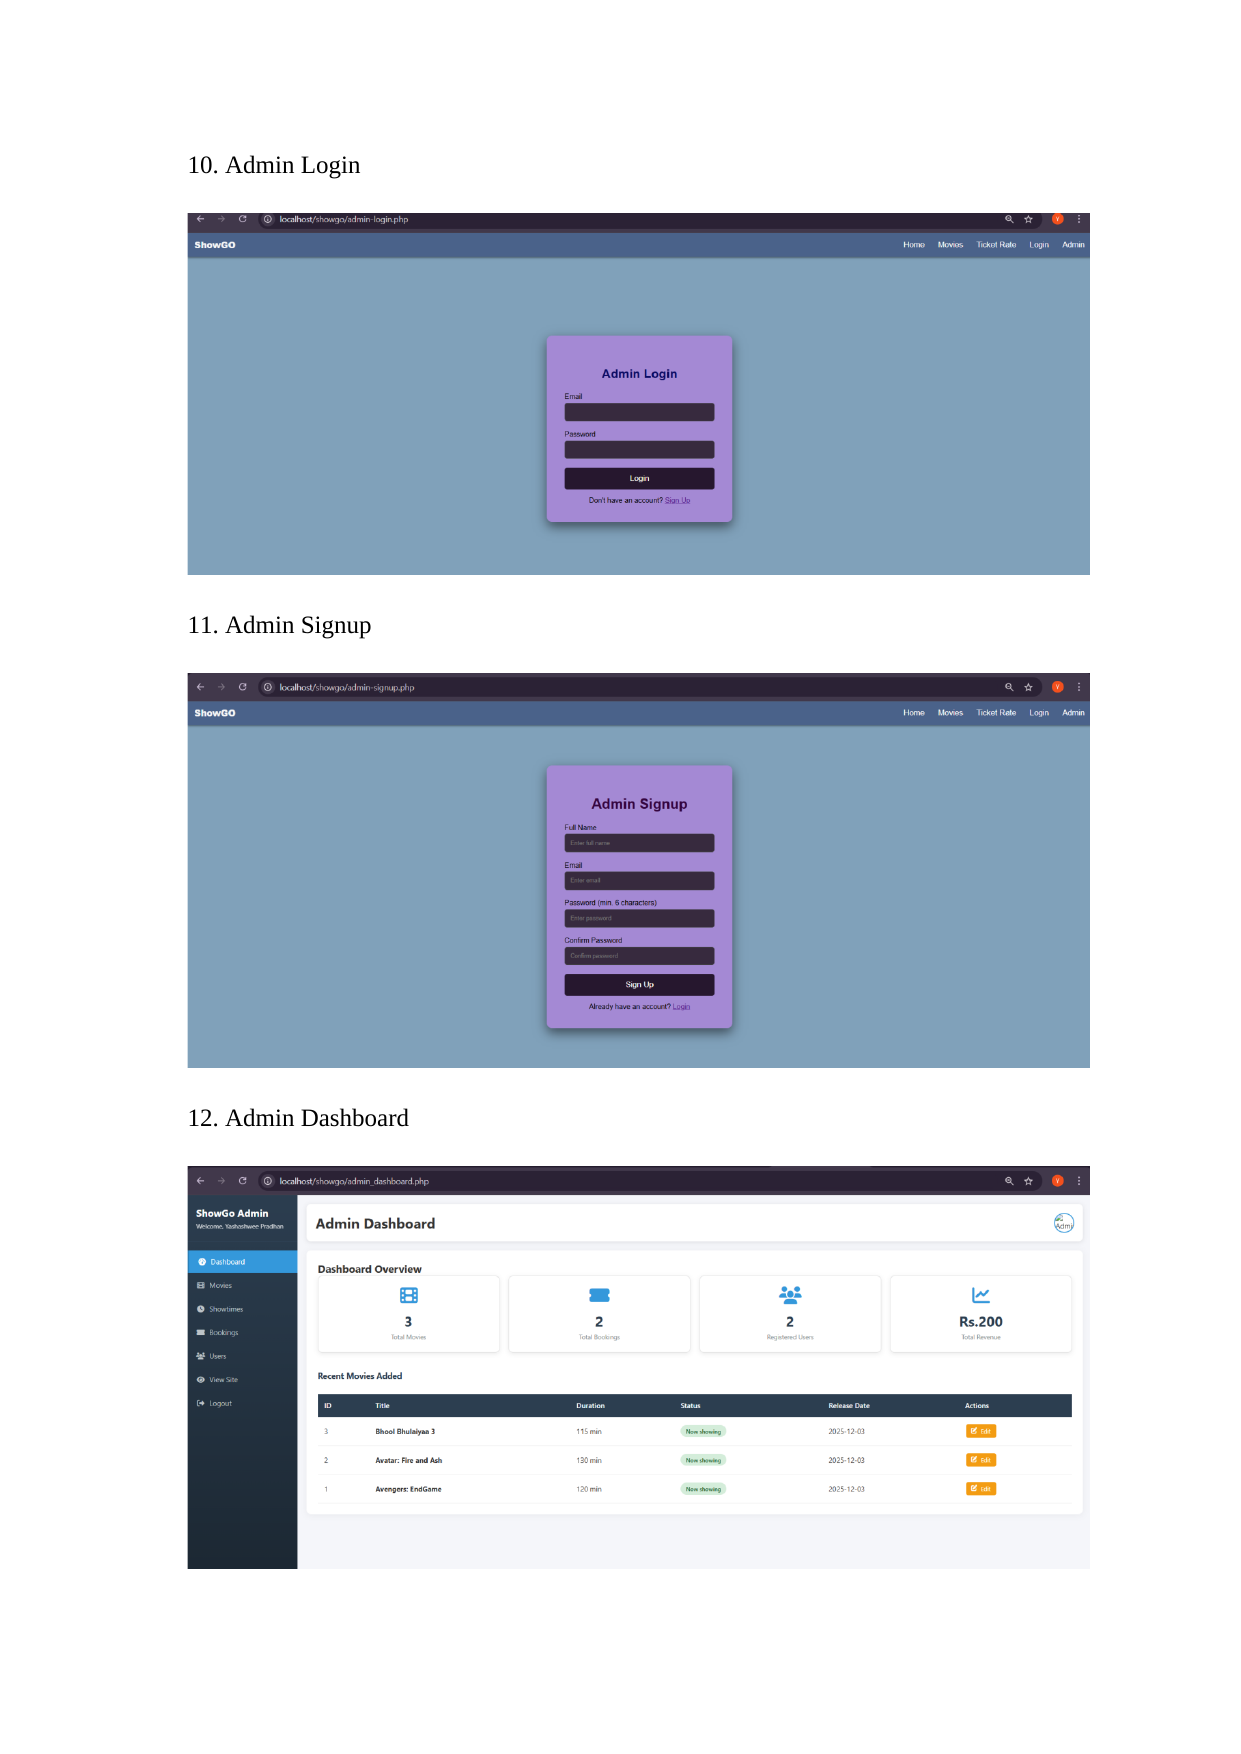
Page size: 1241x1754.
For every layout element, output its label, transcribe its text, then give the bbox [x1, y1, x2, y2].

picture [187, 673, 1090, 1068]
list Admin Dashboard [187, 1103, 1053, 1131]
list Admin Login [187, 150, 1053, 179]
picture [187, 213, 1090, 575]
picture [187, 1166, 1090, 1569]
list Admin Signup [187, 610, 1053, 639]
